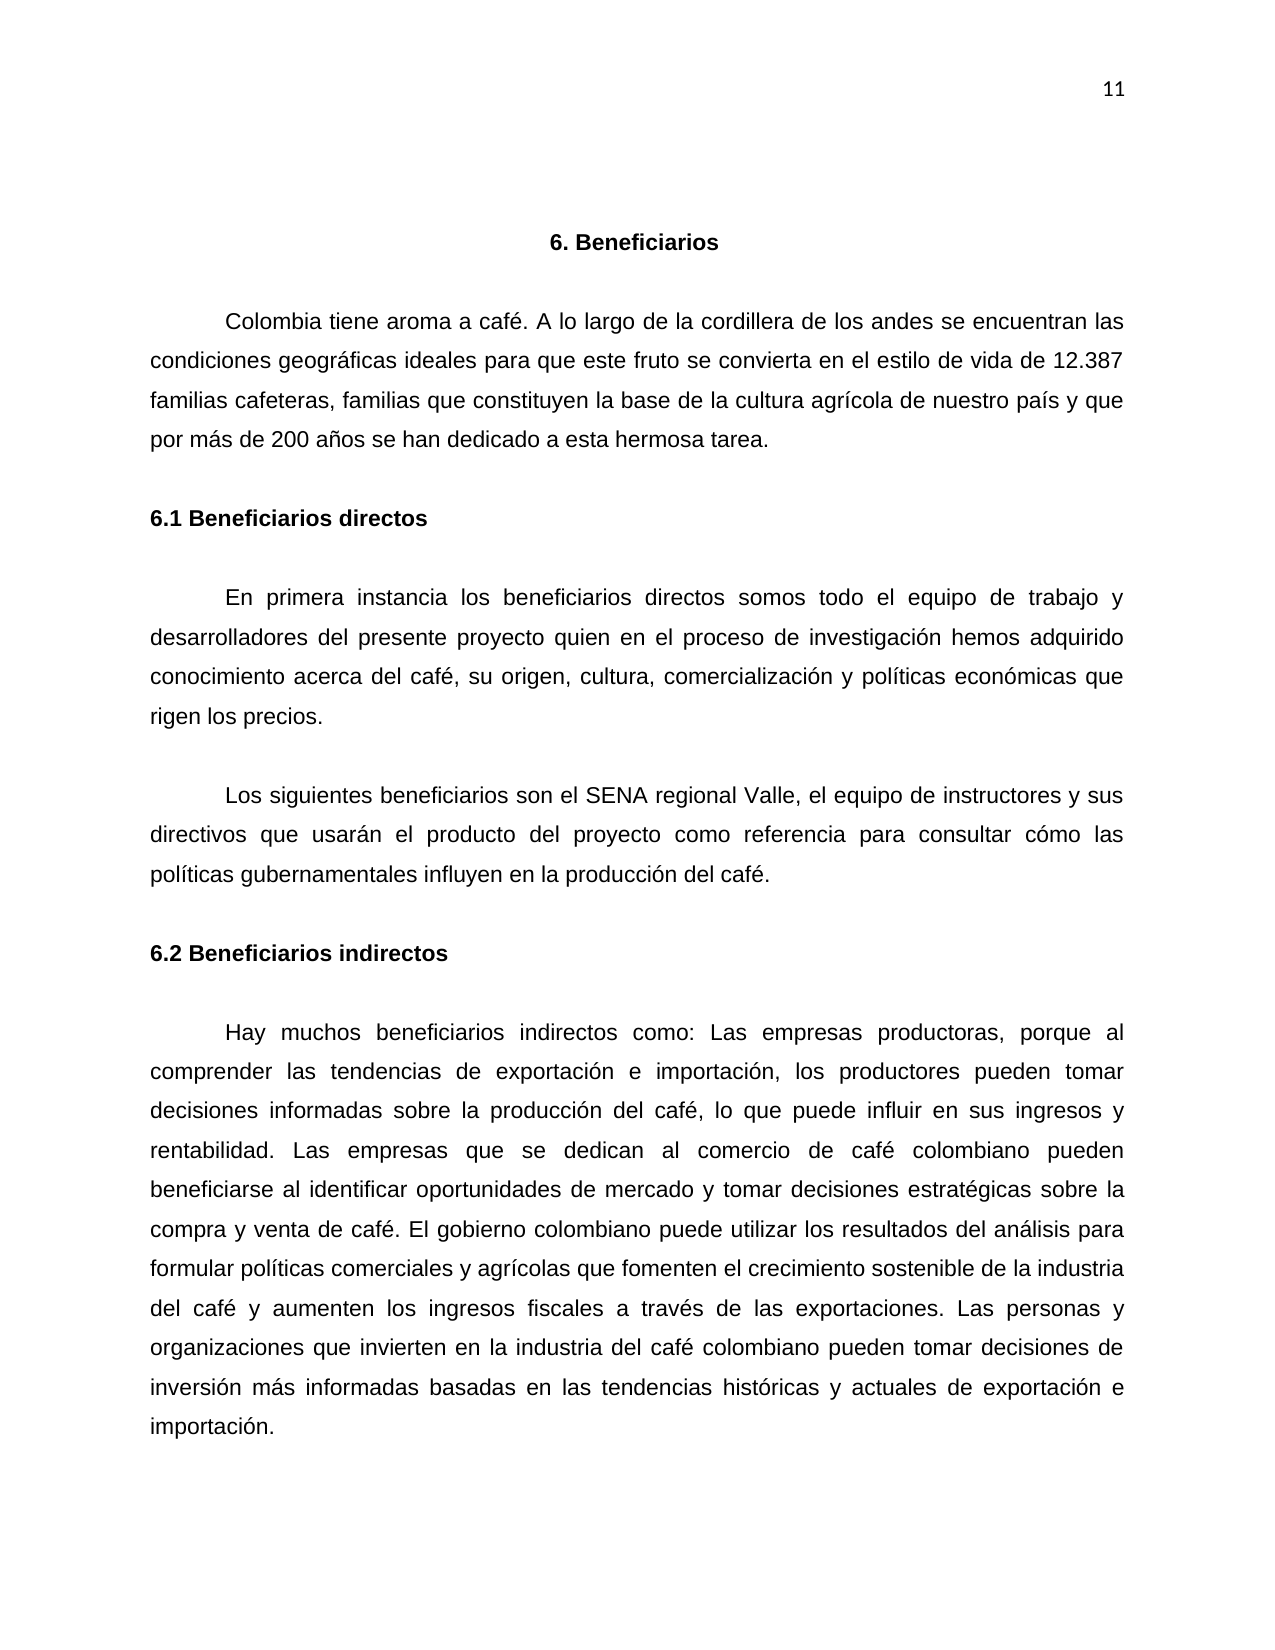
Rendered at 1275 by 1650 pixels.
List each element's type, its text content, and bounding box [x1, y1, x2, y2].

subtitle 6.2 Beneficiarios indirectos [150, 939, 1125, 966]
subtitle 6.1 Beneficiarios directos [150, 505, 1125, 532]
subtitle 6. Beneficiarios [150, 229, 1125, 255]
text Hay muchos beneficiarios indirectos como: Las empresas productoras, porque al comprender las tendencias de exportación e importación, los productores pueden tomar decisiones informadas sobre la producción del café, lo que puede influir en sus ingresos y rentabilidad. Las empresas que se dedican al comercio de café colombiano pueden beneficiarse al identificar oportunidades de mercado y tomar decisiones estratégicas sobre la compra y venta de café. El gobierno colombiano puede utilizar los resultados del análisis para formular políticas comerciales y agrícolas que fomenten el crecimiento sostenible de la industria del café y aumenten los ingresos fiscales a través de las exportaciones. Las personas y organizaciones que invierten en la industria del café colombiano pueden tomar decisiones de inversión más informadas basadas en las tendencias históricas y actuales de exportación e importación. [150, 1018, 1125, 1440]
text En primera instancia los beneficiarios directos somos todo el equipo de trabajo y desarrolladores del presente proyecto quien en el proceso de investigación hemos adquirido conocimiento acerca del café, su origen, cultura, comercialización y políticas económicas que rigen los precios. [150, 584, 1125, 729]
text Colombia tiene aroma a café. A lo largo de la cordillera de los andes se encuentran las condiciones geográficas ideales para que este fruto se convierta en el estilo de vida de 12.387 familias cafeteras, familias que constituyen la base de la cultura agrícola de nuestro país y que por más de 200 años se han dedicado a esta hermosa tarea. [150, 308, 1125, 453]
text Los siguientes beneficiarios son el SENA regional Valle, el equipo de instructores y sus directivos que usarán el producto del proyecto como referencia para consultar cómo las políticas gubernamentales influyen en la producción del café. [150, 782, 1125, 887]
